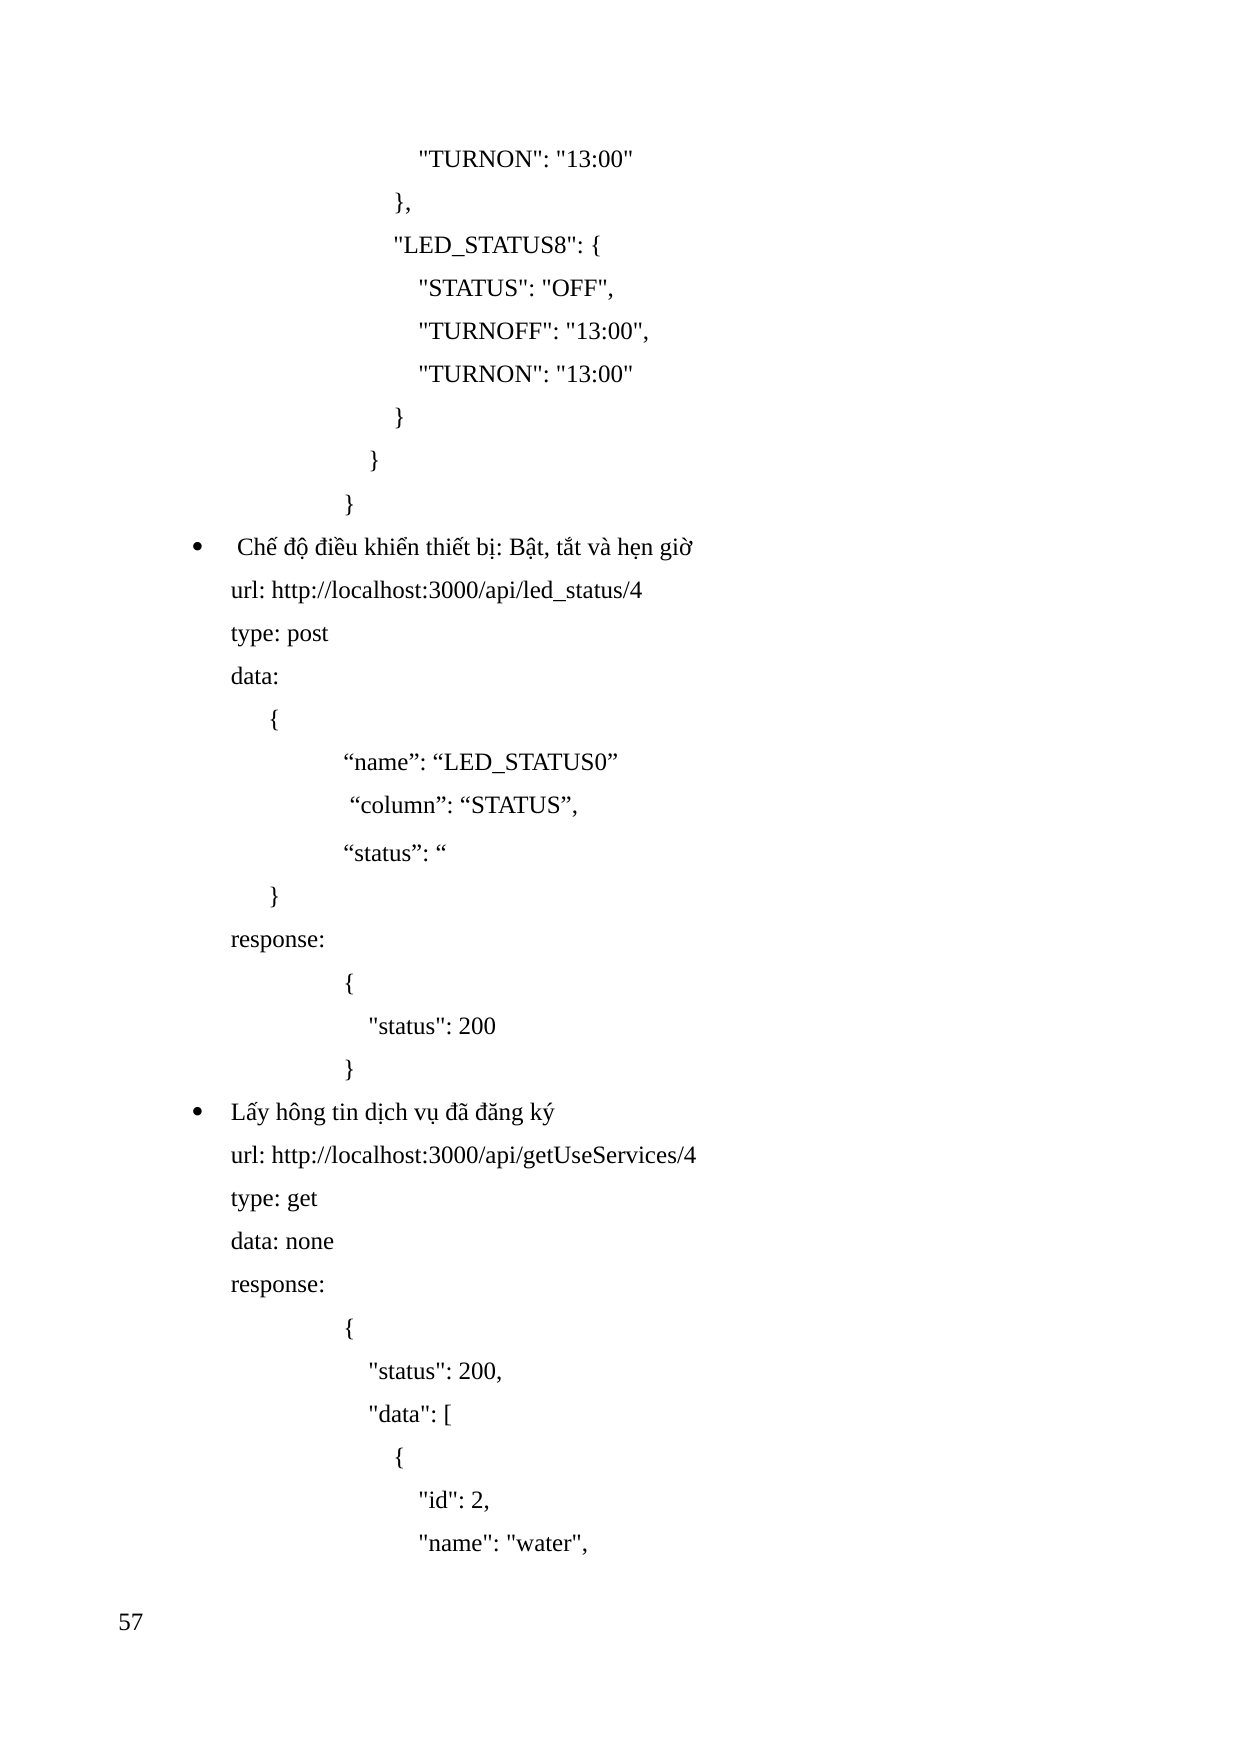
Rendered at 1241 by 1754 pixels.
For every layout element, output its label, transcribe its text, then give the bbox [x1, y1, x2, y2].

text "TURNON": "13:00" [343, 144, 1122, 172]
list response: [231, 1269, 1122, 1298]
text "id": 2, [343, 1485, 1122, 1514]
list Chế độ điều khiển thiết bị: Bật, tắt và hẹn giờ [193, 532, 1122, 561]
text "status": 200, [343, 1356, 1122, 1384]
text } [343, 489, 1122, 517]
text "TURNOFF": "13:00", [343, 316, 1122, 345]
text “status”: “ [268, 838, 1122, 867]
text } [343, 1054, 1122, 1083]
text “name”: “LED_STATUS0” [268, 747, 1122, 776]
text "STATUS": "OFF", [343, 273, 1122, 302]
list data: none [231, 1226, 1122, 1255]
list url: http://localhost:3000/api/getUseServices/4 [231, 1140, 1122, 1169]
text { [343, 968, 1122, 996]
text } [268, 881, 1122, 910]
list type: post [231, 618, 1122, 647]
text "status": 200 [343, 1011, 1122, 1039]
text { [268, 704, 1122, 733]
list data: [231, 661, 1122, 690]
text "LED_STATUS8": { [343, 230, 1122, 259]
text "data": [ [343, 1399, 1122, 1428]
text }, [343, 187, 1122, 216]
text "name": "water", [343, 1528, 1122, 1557]
text { [343, 1313, 1122, 1341]
list type: get [231, 1183, 1122, 1212]
list response: [231, 924, 1122, 953]
text } [343, 446, 1122, 474]
list Lấy hông tin dịch vụ đã đăng ký [193, 1097, 1122, 1126]
text "TURNON": "13:00" [343, 359, 1122, 388]
text { [343, 1442, 1122, 1471]
text “column”: “STATUS”, [118, 791, 1122, 819]
list url: http://localhost:3000/api/led_status/4 [231, 575, 1122, 604]
text } [343, 402, 1122, 431]
